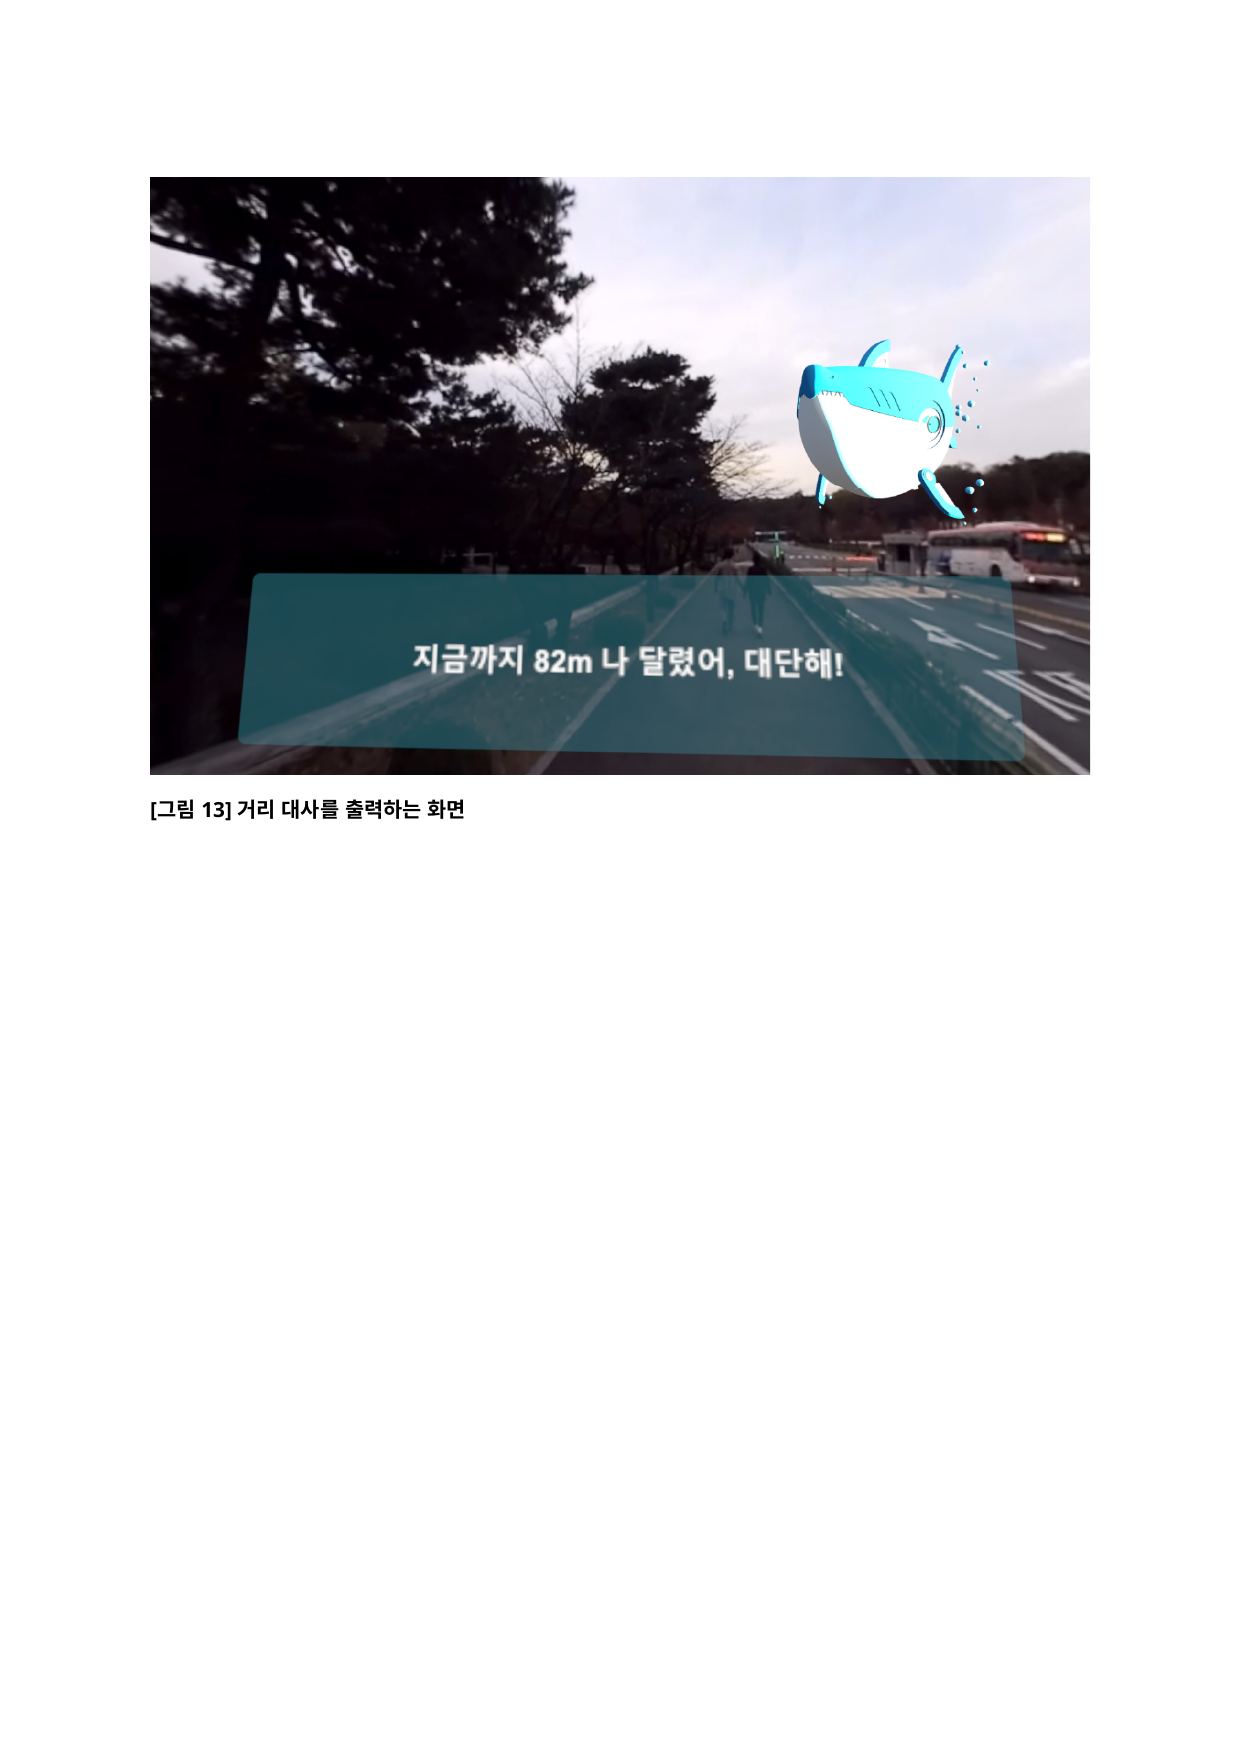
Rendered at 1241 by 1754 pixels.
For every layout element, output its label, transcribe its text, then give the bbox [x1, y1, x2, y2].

picture [150, 177, 1091, 775]
text [그림 13] 거리 대사를 출력하는 화면 [150, 793, 1090, 823]
